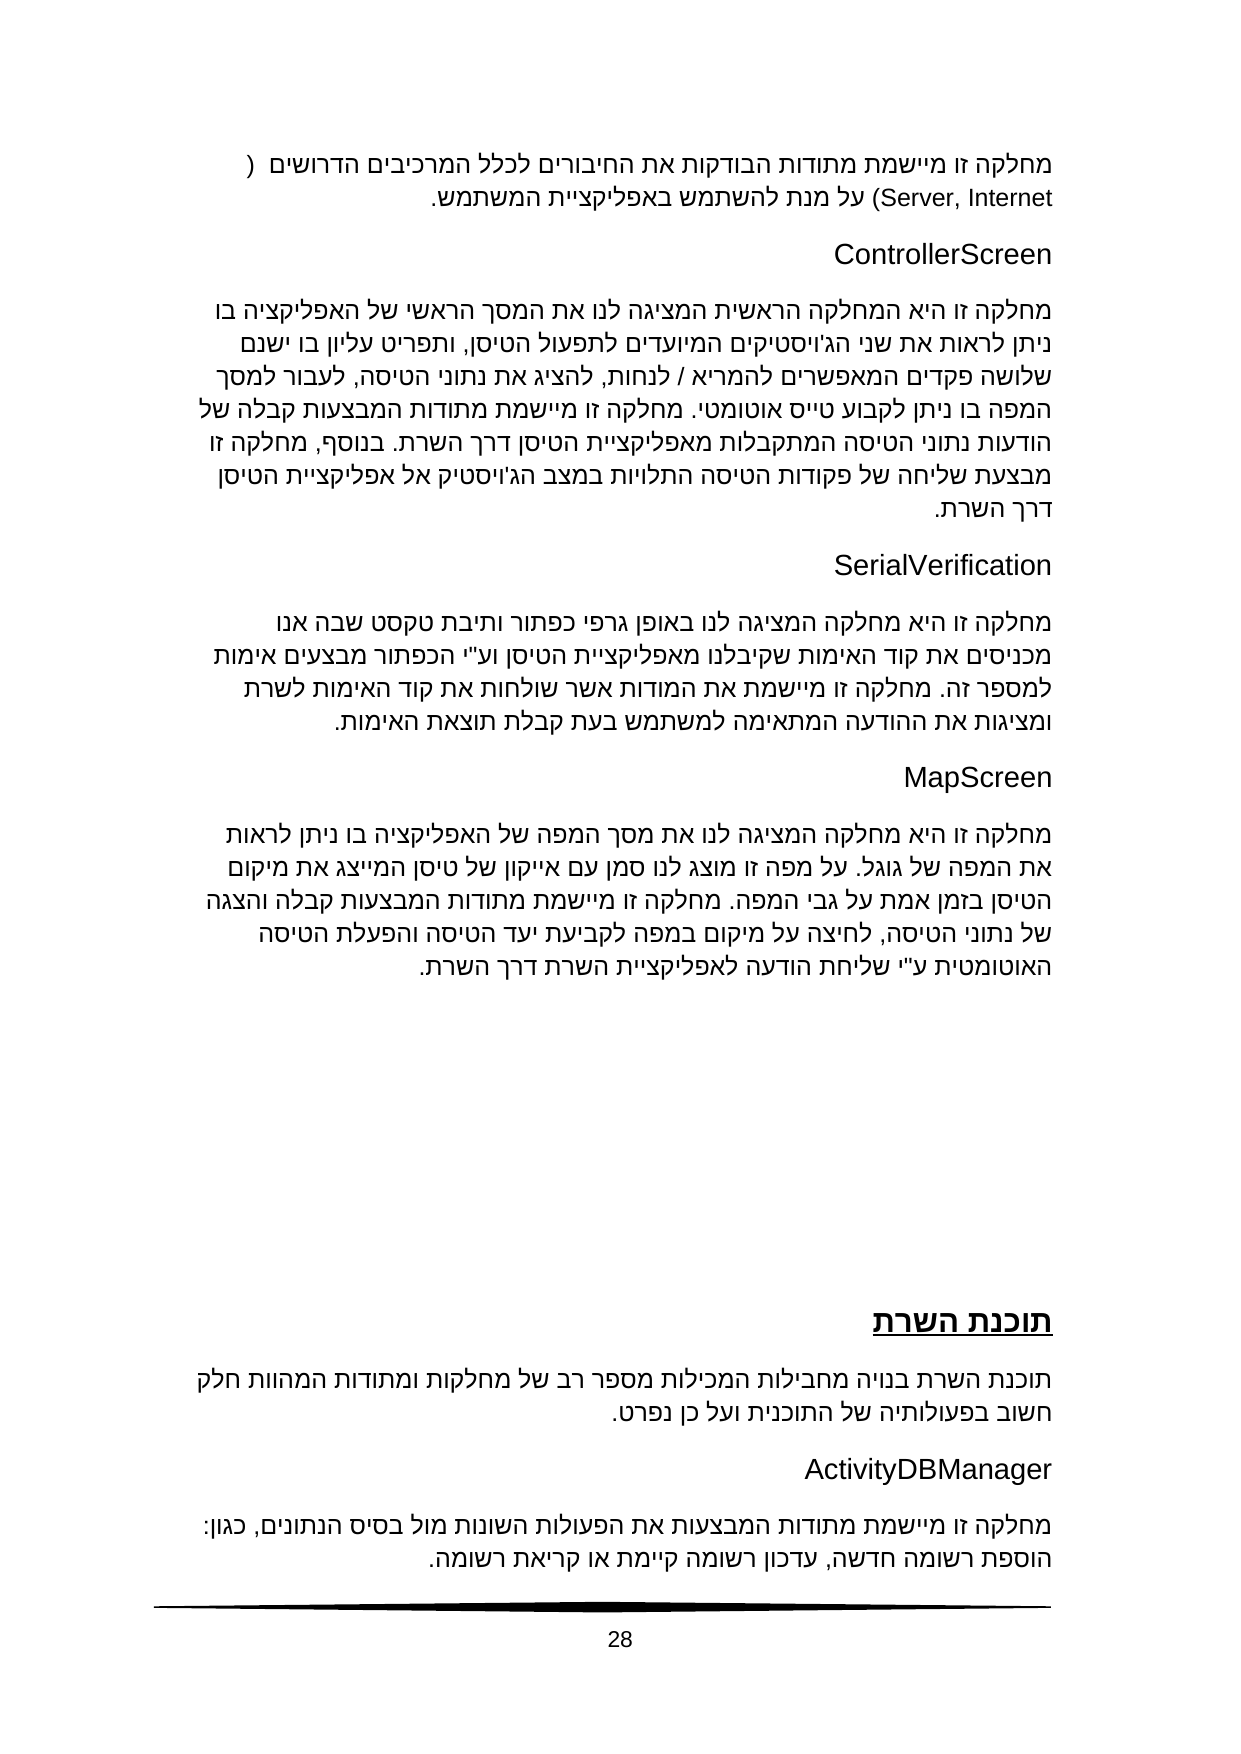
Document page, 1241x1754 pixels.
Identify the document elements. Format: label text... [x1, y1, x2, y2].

text מחלקה זו היא המחלקה הראשית המציגה לנו את המסך הראשי של האפליקציה בו ניתן לראות את שני הג'ויסטיקים המיועדים לתפעול הטיסן, ותפריט עליון בו ישנם שלושה פקדים המאפשרים להמריא / לנחות, להציג את נתוני הטיסה, לעבור למסך המפה בו ניתן לקבוע טייס אוטומטי. מחלקה זו מיישמת מתודות המבצעות קבלה של הודעות נתוני הטיסה המתקבלות מאפליקציית הטיסן דרך השרת. בנוסף, מחלקה זו מבצעת שליחה של פקודות הטיסה התלויות במצב הג'ויסטיק אל אפליקציית הטיסן דרך השרת. [187, 296, 1053, 523]
text ActivityDBManager [187, 1452, 1053, 1485]
text תוכנת השרת [187, 1303, 1053, 1339]
text מחלקה זו היא מחלקה המציגה לנו באופן גרפי כפתור ותיבת טקסט שבה אנו מכניסים את קוד האימות שקיבלנו מאפליקציית הטיסן וע"י הכפתור מבצעים אימות למספר זה. מחלקה זו מיישמת את המודות אשר שולחות את קוד האימות לשרת ומציגות את ההודעה המתאימה למשתמש בעת קבלת תוצאת האימות. [187, 608, 1053, 735]
text תוכנת השרת בנויה מחבילות המכילות מספר רב של מחלקות ומתודות המהוות חלק חשוב בפעולותיה של התוכנית ועל כן נפרט. [187, 1365, 1053, 1427]
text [187, 150, 1053, 212]
text SerialVerification [187, 548, 1053, 582]
text מחלקה זו מיישמת מתודות המבצעות את הפעולות השונות מול בסיס הנתונים, כגון: הוספת רשומה חדשה, עדכון רשומה קיימת או קריאת רשומה. [187, 1511, 1053, 1573]
text מחלקה זו היא מחלקה המציגה לנו את מסך המפה של האפליקציה בו ניתן לראות את המפה של גוגל. על מפה זו מוצג לנו סמן עם אייקון של טיסן המייצג את מיקום הטיסן בזמן אמת על גבי המפה. מחלקה זו מיישמת מתודות המבצעות קבלה והצגה של נתוני הטיסה, לחיצה על מיקום במפה לקביעת יעד הטיסה והפעלת הטיסה האוטומטית ע"י שליחת הודעה לאפליקציית השרת דרך השרת. [187, 820, 1053, 981]
text MapScreen [187, 761, 1053, 794]
text ControllerScreen [187, 237, 1053, 270]
